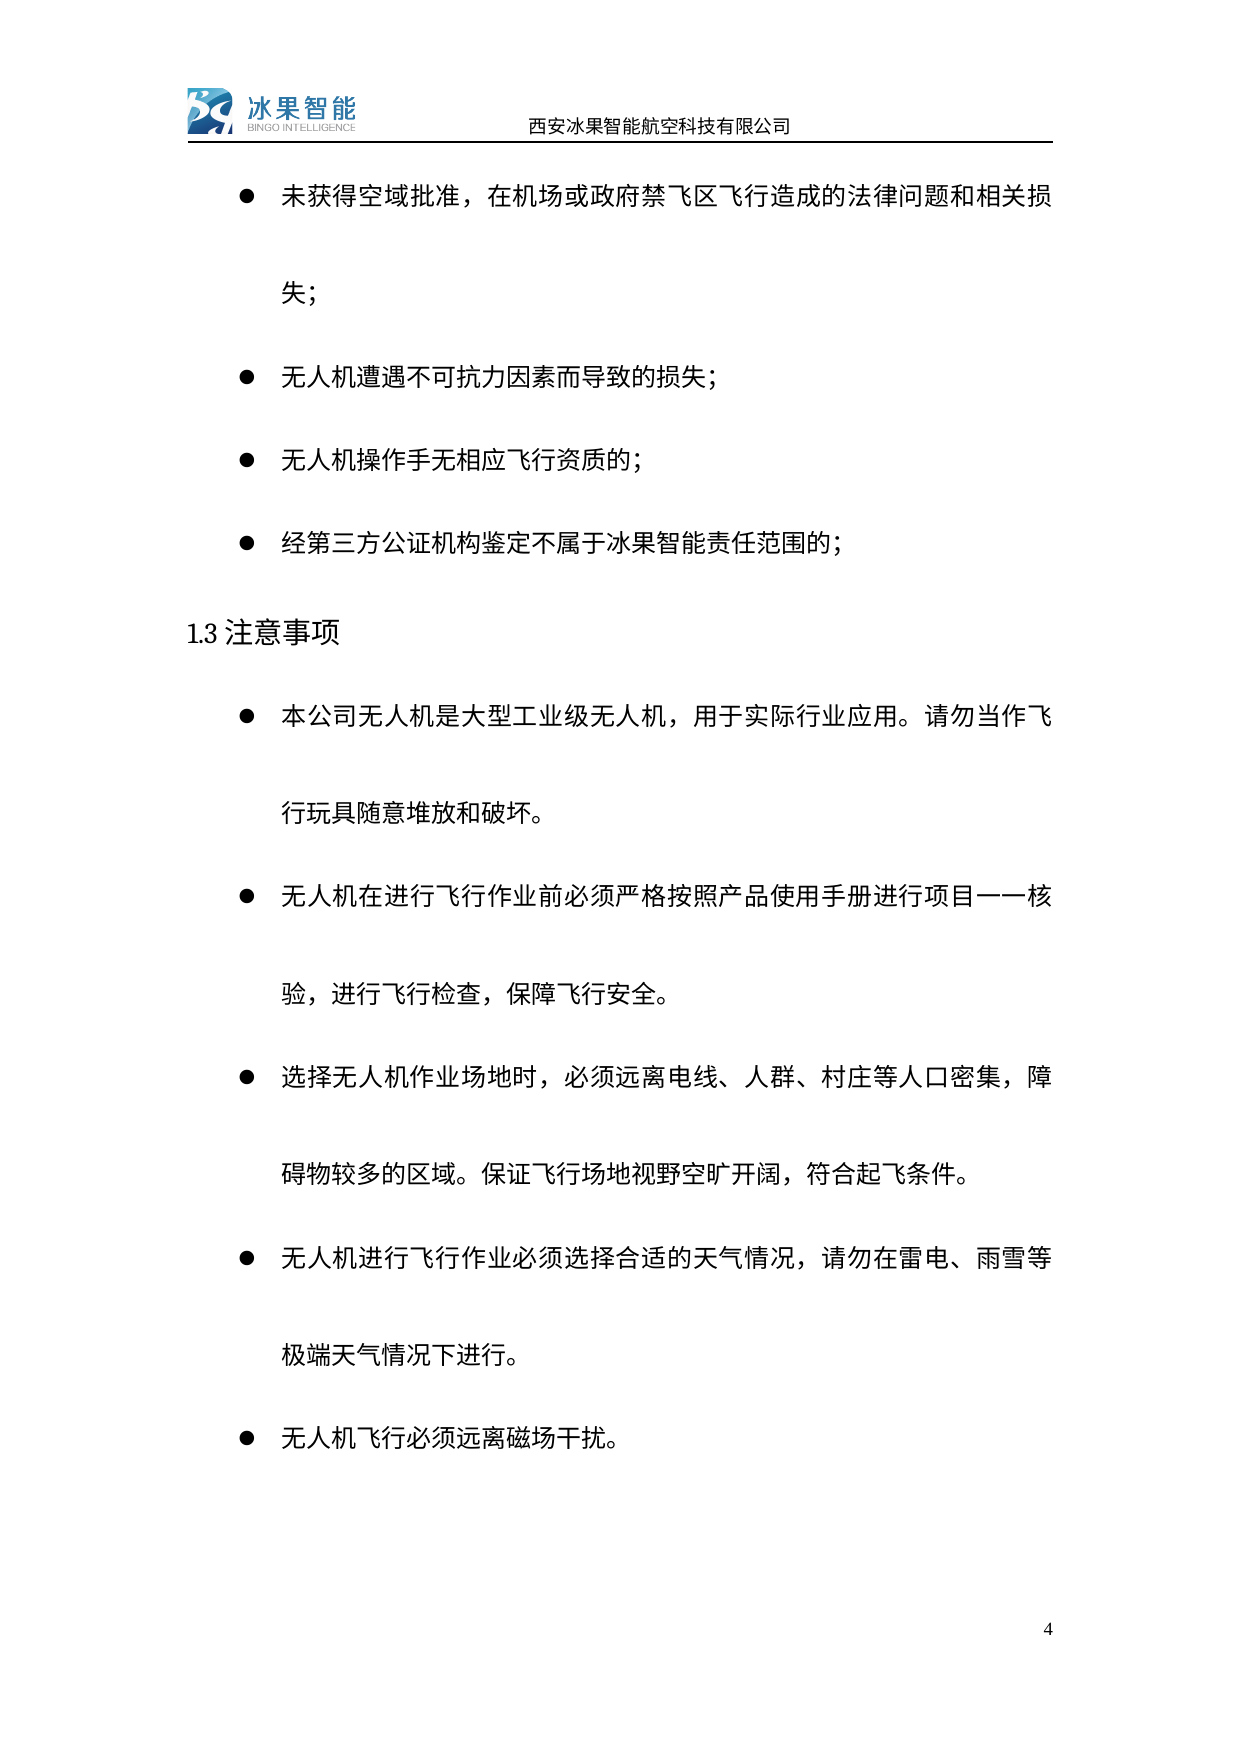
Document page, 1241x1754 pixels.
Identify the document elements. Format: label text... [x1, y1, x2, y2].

list 无人机进行飞行作业必须选择合适的天气情况，请勿在雷电、雨雪等极端天气情况下进行。 [237, 1224, 1053, 1386]
list 本公司无人机是大型工业级无人机，用于实际行业应用。请勿当作飞行玩具随意堆放和破坏。 [237, 682, 1053, 844]
list 无人机飞行必须远离磁场干扰。 [237, 1404, 1053, 1469]
list 未获得空域批准，在机场或政府禁飞区飞行造成的法律问题和相关损失； [237, 162, 1053, 324]
list 无人机遭遇不可抗力因素而导致的损失； [237, 343, 1053, 408]
list 无人机在进行飞行作业前必须严格按照产品使用手册进行项目一一核验，进行飞行检查，保障飞行安全。 [237, 862, 1053, 1025]
subtitle 1.3 注意事项 [187, 598, 1053, 663]
list 经第三方公证机构鉴定不属于冰果智能责任范围的； [237, 509, 1053, 574]
list 无人机操作手无相应飞行资质的； [237, 426, 1053, 491]
picture [187, 88, 356, 134]
list 选择无人机作业场地时，必须远离电线、人群、村庄等人口密集，障碍物较多的区域。保证飞行场地视野空旷开阔，符合起飞条件。 [237, 1043, 1053, 1206]
